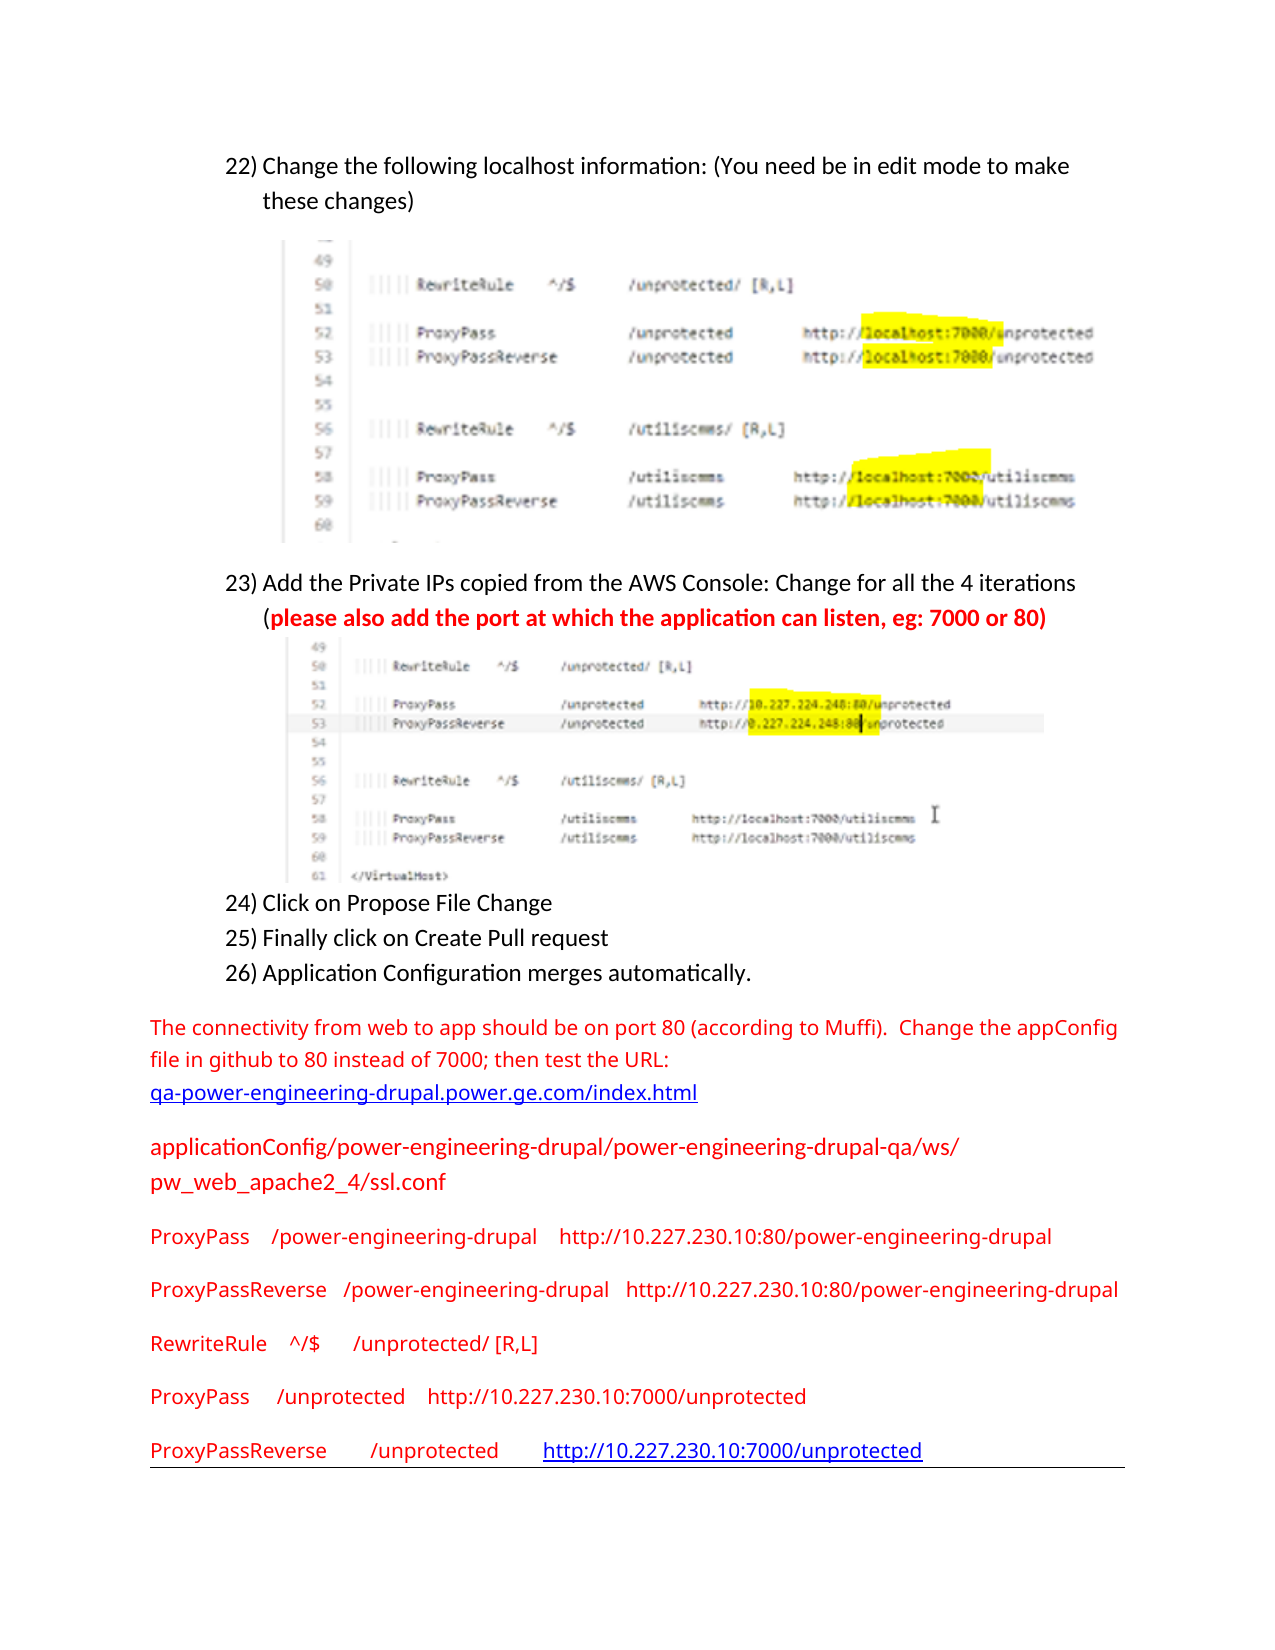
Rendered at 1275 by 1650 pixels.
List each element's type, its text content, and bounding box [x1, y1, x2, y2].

text ProxyPass /power-engineering-drupal http://10.227.230.10:80/power-engineering-drupal [150, 1222, 1125, 1251]
text ProxyPassReverse /power-engineering-drupal http://10.227.230.10:80/power-engineering-drupal [150, 1276, 1125, 1304]
text ProxyPass /unprotected http://10.227.230.10:7000/unprotected [150, 1382, 1125, 1411]
list Add the Private IPs copied from the AWS Console: Change for all the 4 iterations (please also add the port at which the application can listen, eg: 7000 or 80) [225, 567, 1125, 633]
text RewriteRule ^/$ /unprotected/ [R,L] [150, 1329, 1125, 1357]
list Finally click on Create Pull request [225, 922, 1125, 952]
text ProxyPassReverse /unprotected http://10.227.230.10:7000/unprotected [150, 1436, 1125, 1467]
picture [262, 240, 1200, 543]
text applicationConfig/power-engineering-drupal/power-engineering-drupal-qa/ws/pw_web_apache2_4/ssl.conf [150, 1131, 1125, 1197]
list Click on Propose File Change [225, 887, 1125, 917]
text The connectivity from web to app should be on port 80 (according to Muffi). Change the appConfig file in github to 80 instead of 7000; then test the URL: qa-power-engineering-drupal.power.ge.com/index.html [150, 1013, 1125, 1106]
list Application Configuration merges automatically. [225, 957, 1125, 987]
picture [262, 637, 1044, 883]
list Change the following localhost information: (You need be in edit mode to make these changes) [225, 150, 1125, 216]
